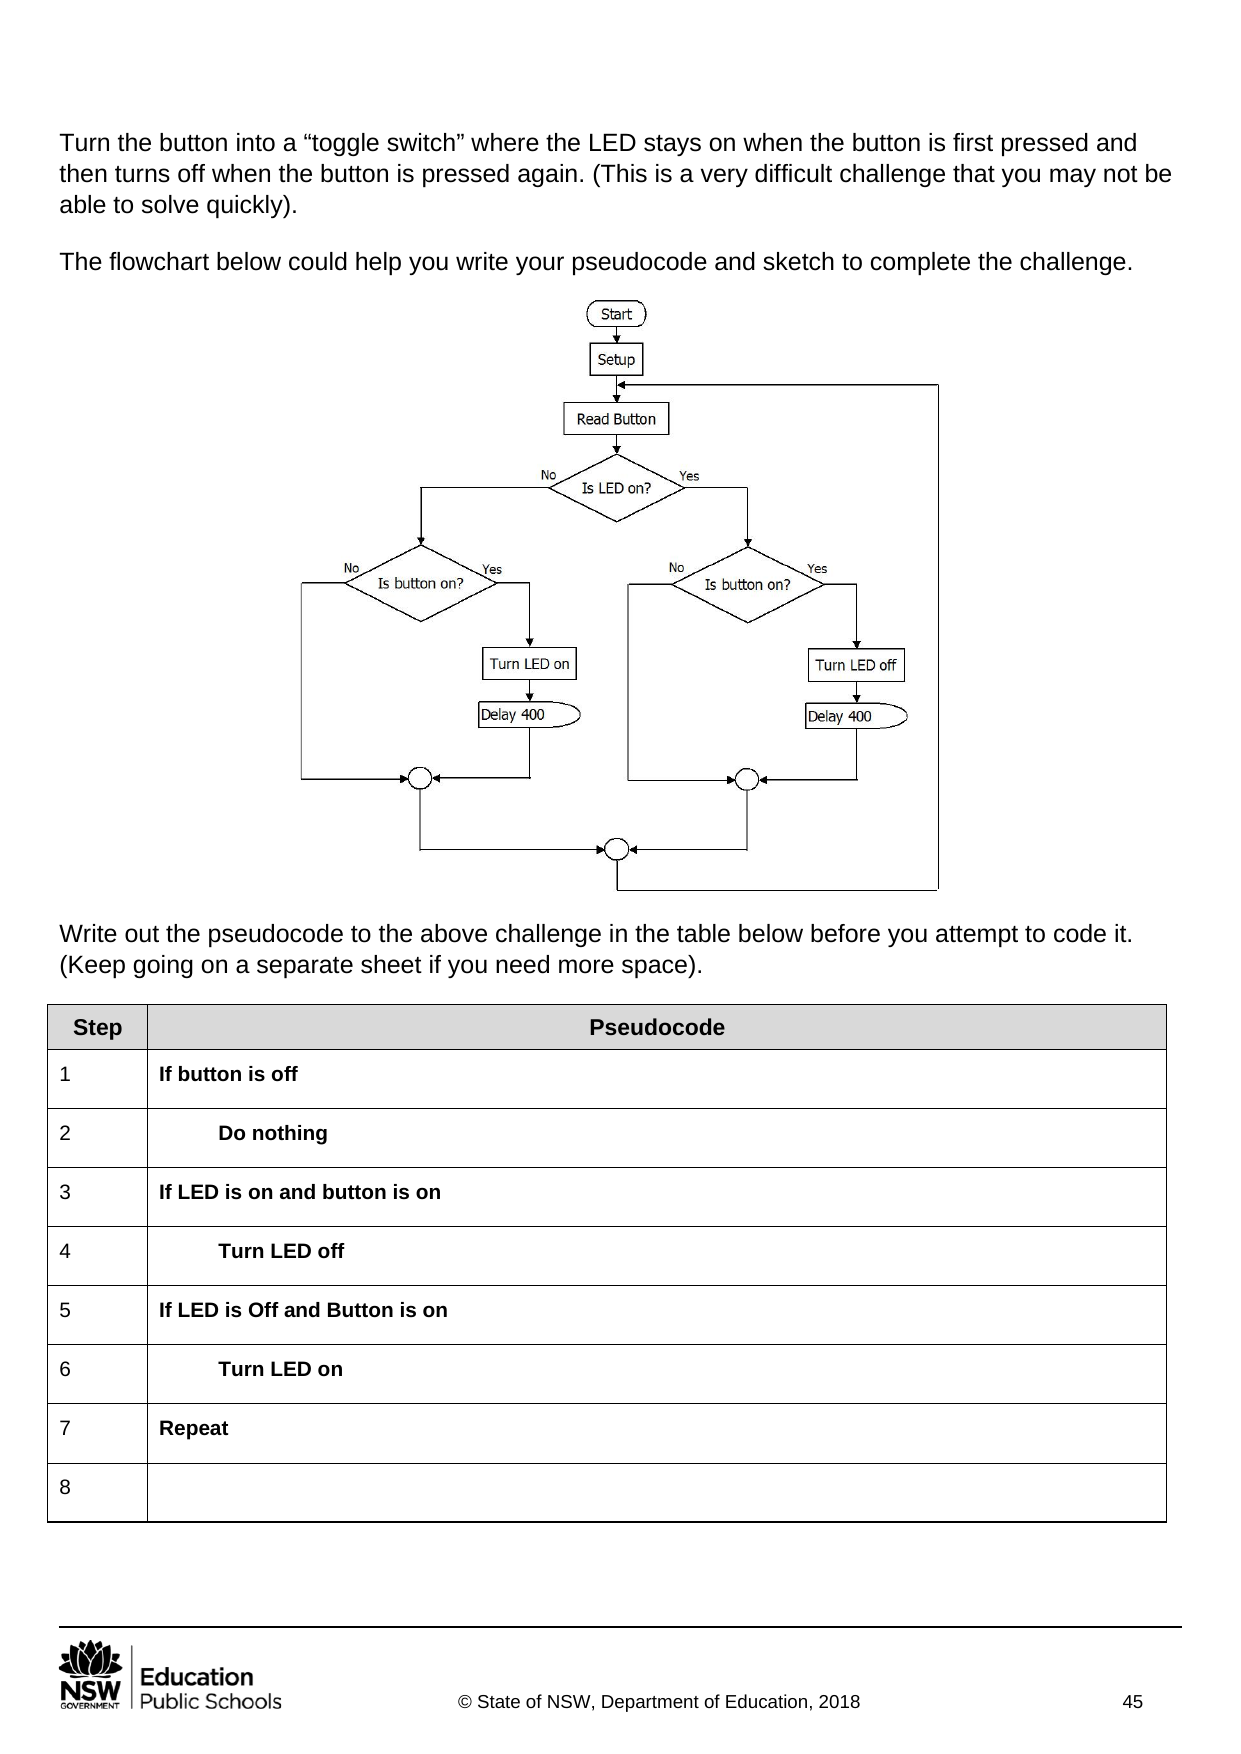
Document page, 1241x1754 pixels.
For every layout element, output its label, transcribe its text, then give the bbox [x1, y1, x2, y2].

table_cell 8 [48, 1464, 147, 1521]
table_cell If button is off [148, 1050, 1166, 1108]
table_cell 7 [48, 1404, 147, 1462]
table_cell Turn LED off [148, 1227, 1166, 1285]
table_cell Do nothing [148, 1109, 1166, 1167]
table_cell 2 [48, 1109, 147, 1167]
table_header Pseudocode [148, 1005, 1166, 1049]
picture [300, 300, 940, 892]
table_header Step [48, 1005, 147, 1049]
picture [58, 1640, 282, 1709]
table_cell Repeat [148, 1404, 1166, 1462]
table_cell 3 [48, 1168, 147, 1226]
table_cell Turn LED on [148, 1345, 1166, 1403]
table_cell If LED is Off and Button is on [148, 1286, 1166, 1344]
table_cell [148, 1464, 1166, 1521]
text Write out the pseudocode to the above challenge in the table below before you attempt to code it. (Keep going on a separate sheet if you need more space). [59, 917, 1181, 979]
table_cell 4 [48, 1227, 147, 1285]
table_cell 1 [48, 1050, 147, 1108]
text The flowchart below could help you write your pseudocode and sketch to complete the challenge. [59, 244, 1181, 275]
table_cell 5 [48, 1286, 147, 1344]
text Turn the button into a “toggle switch” where the LED stays on when the button is first pressed and then turns off when the button is pressed again. (This is a very difficult challenge that you may not be able to solve quickly). [59, 125, 1181, 219]
table_cell If LED is on and button is on [148, 1168, 1166, 1226]
table_cell 6 [48, 1345, 147, 1403]
